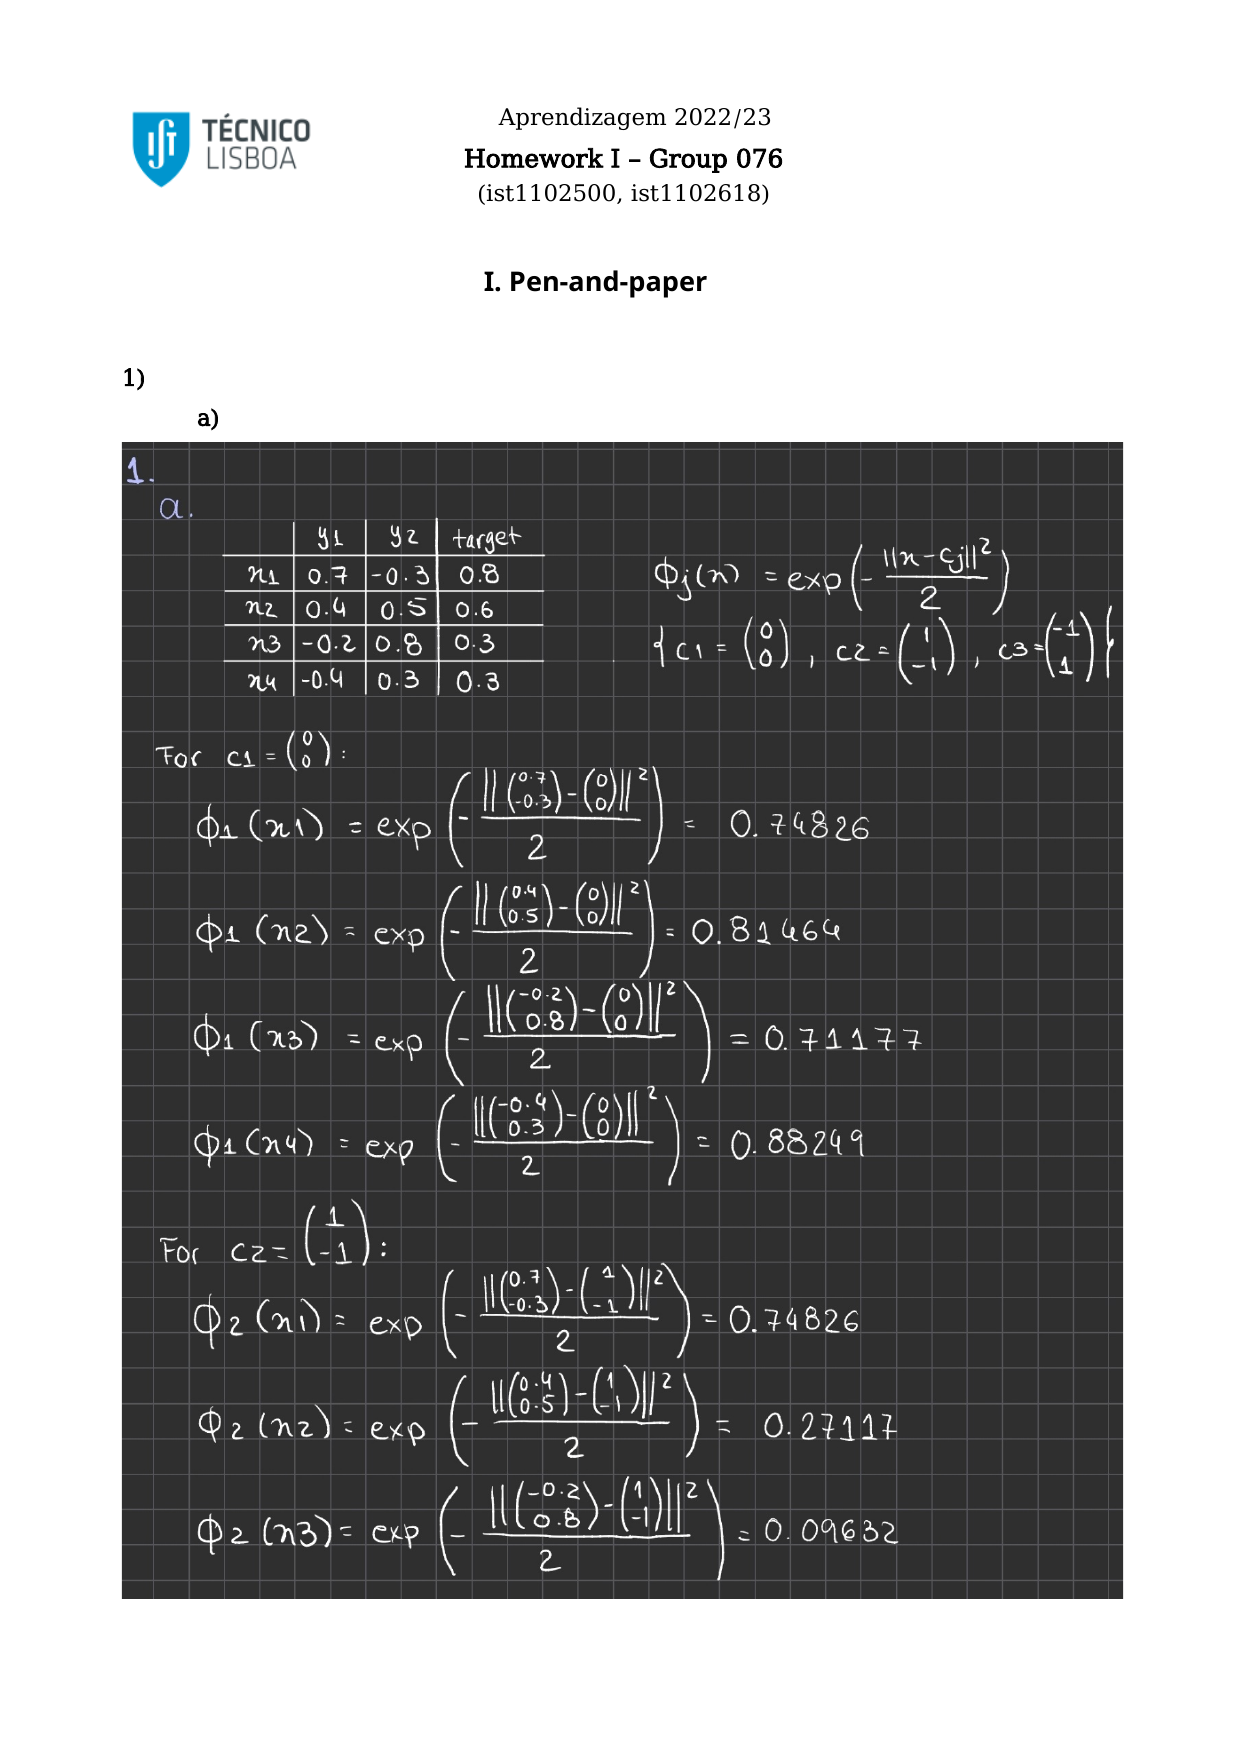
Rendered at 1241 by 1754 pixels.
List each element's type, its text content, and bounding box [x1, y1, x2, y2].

picture [121, 442, 1124, 1599]
text 1) [122, 363, 1125, 390]
text a) [122, 403, 1125, 430]
picture [121, 103, 320, 197]
text I. Pen-and-paper [122, 262, 1069, 299]
